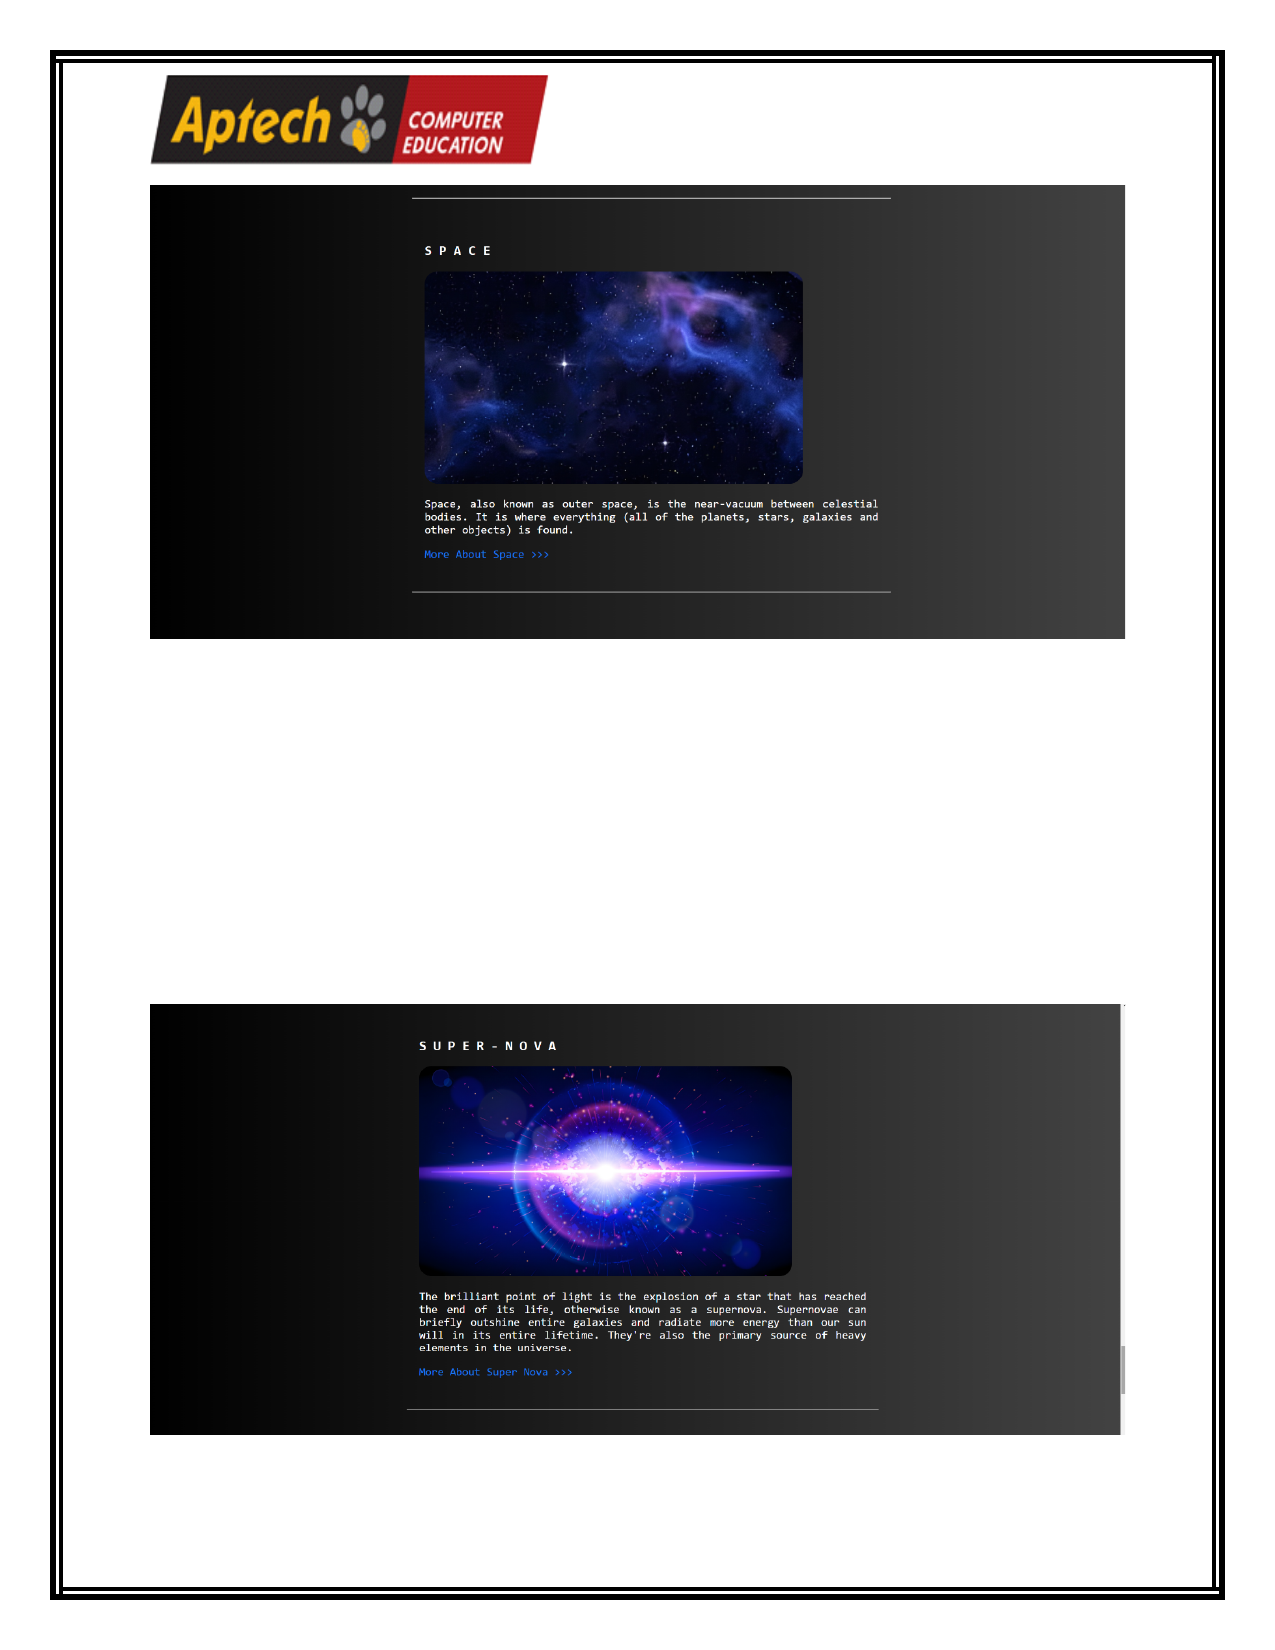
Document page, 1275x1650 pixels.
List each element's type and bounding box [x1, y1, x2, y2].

picture [150, 653, 1125, 1107]
picture [150, 75, 1125, 635]
